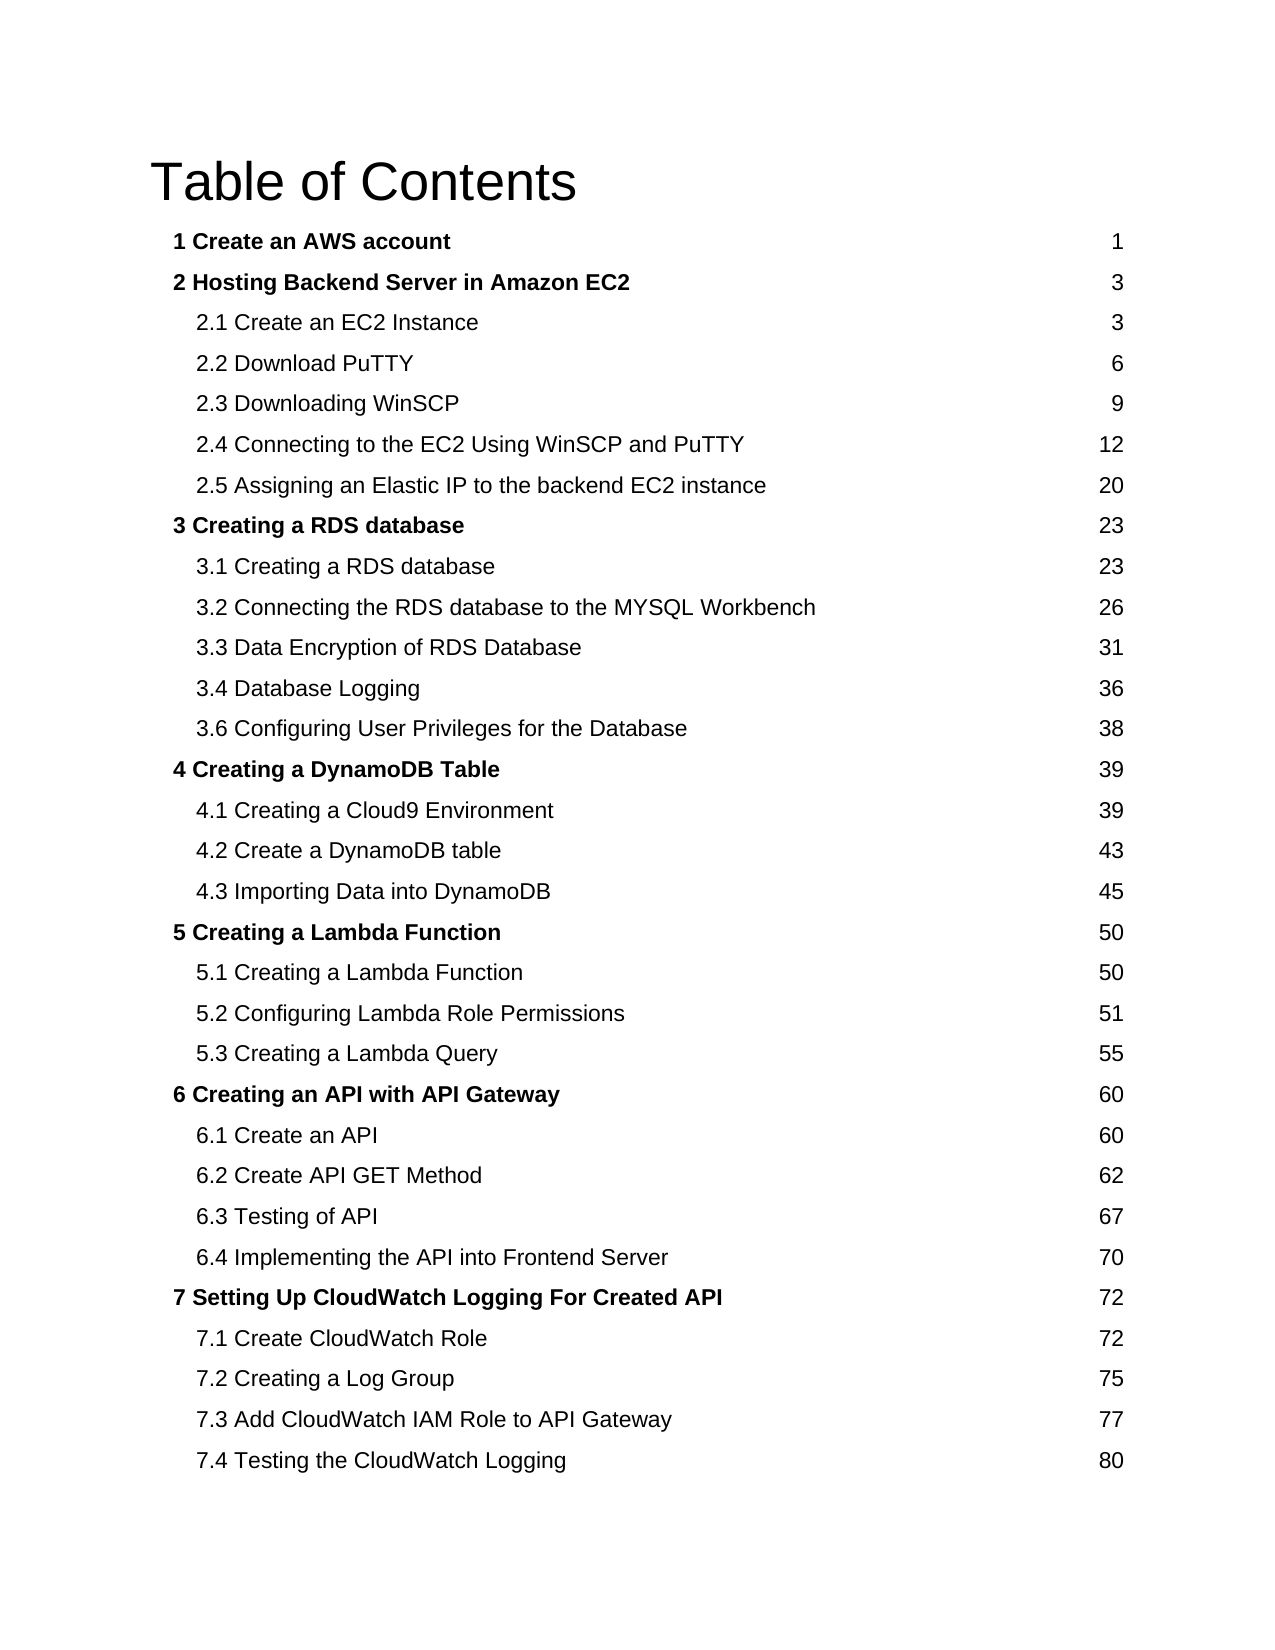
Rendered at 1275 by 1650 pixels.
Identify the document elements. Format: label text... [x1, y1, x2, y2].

title Table of Contents [150, 150, 1125, 212]
